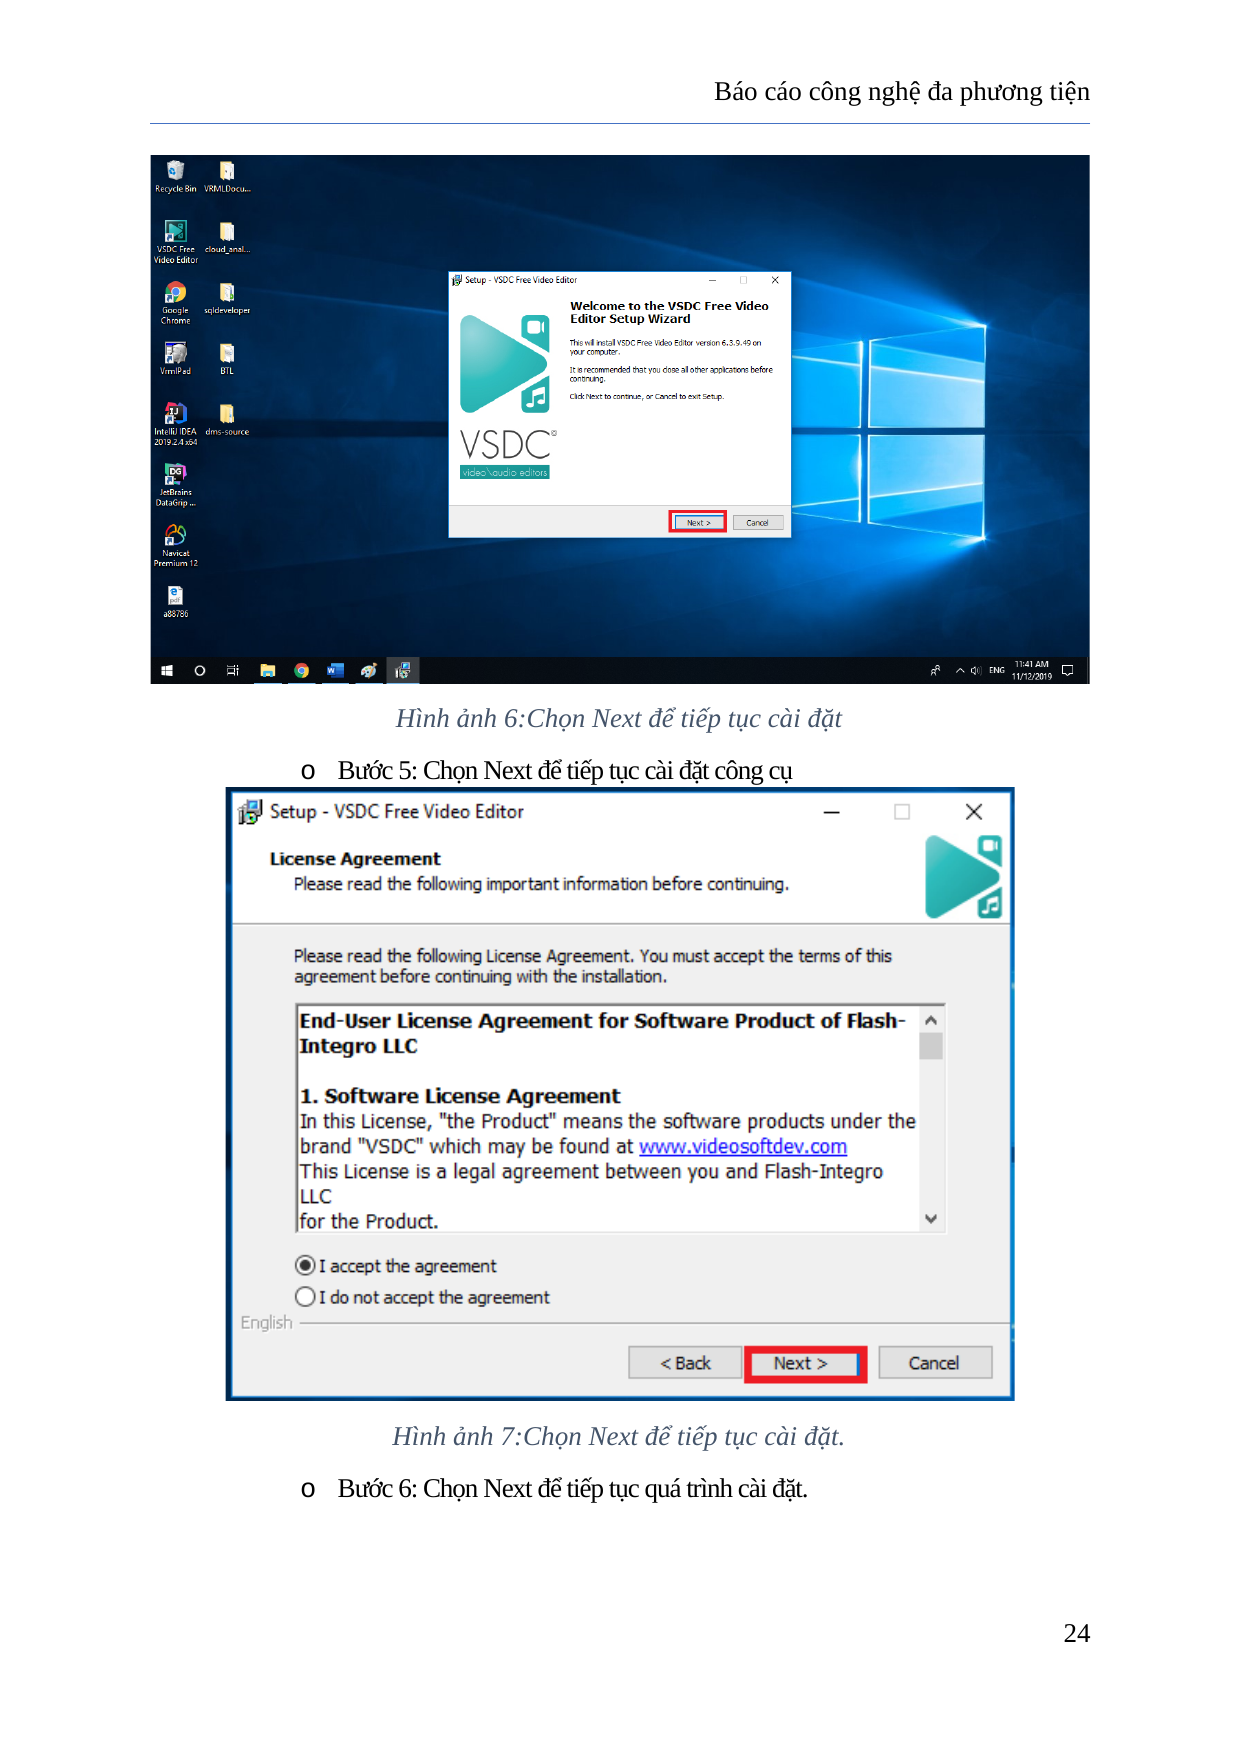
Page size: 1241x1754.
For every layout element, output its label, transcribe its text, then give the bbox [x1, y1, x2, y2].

picture [150, 155, 1090, 684]
title Bước 6: Chọn Next để tiếp tục quá trình cài đặt. [300, 1472, 1090, 1505]
title Bước 5: Chọn Next để tiếp tục cài đặt công cụ [300, 754, 1090, 788]
picture [225, 787, 1015, 1401]
text Hình ảnh 6:Chọn Next để tiếp tục cài đặt [150, 702, 1090, 733]
text Hình ảnh 7:Chọn Next để tiếp tục cài đặt. [150, 1420, 1090, 1451]
